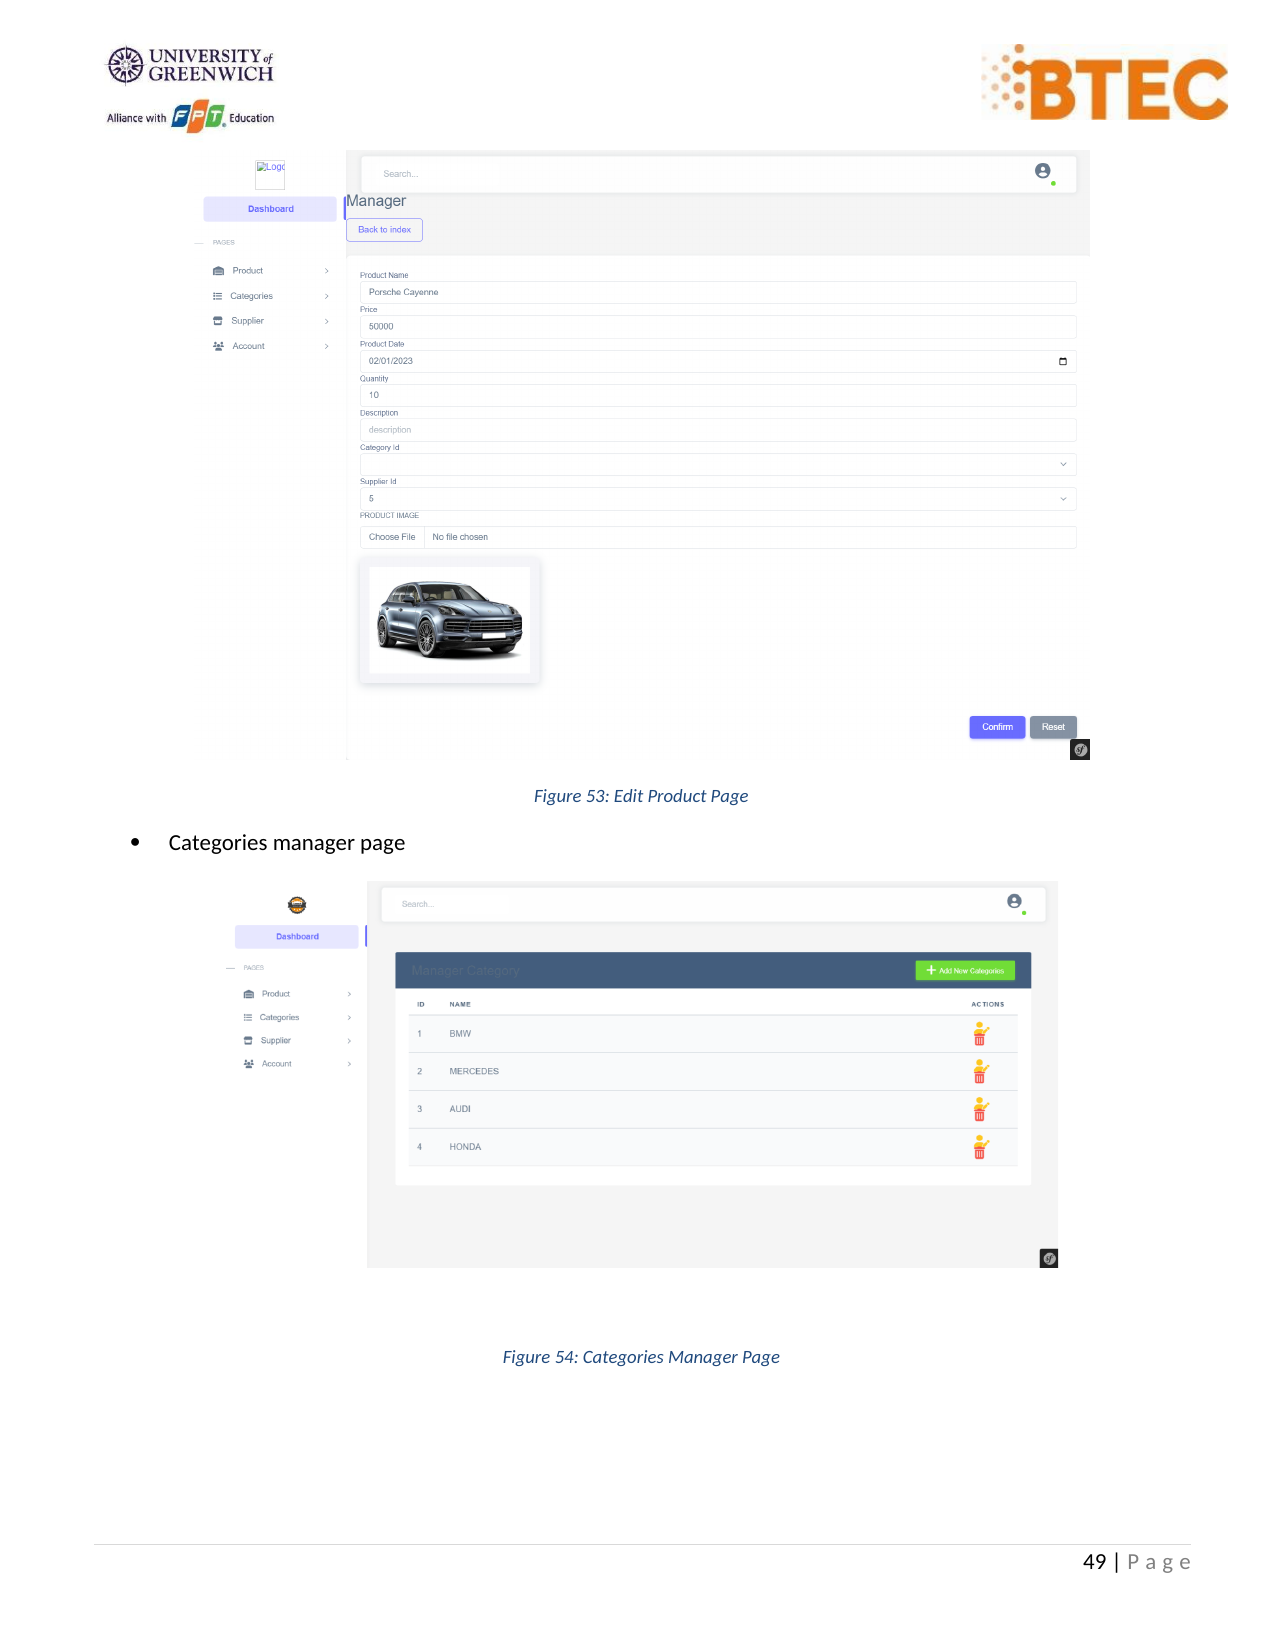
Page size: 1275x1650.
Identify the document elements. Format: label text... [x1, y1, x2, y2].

list Categories manager page [131, 828, 1191, 856]
picture [226, 881, 1059, 1268]
picture [93, 32, 286, 144]
text Figure 54: Categories Manager Page [94, 1346, 1191, 1369]
picture [981, 44, 1229, 120]
text Figure 53: Edit Product Page [94, 784, 1191, 807]
picture [194, 150, 1090, 760]
